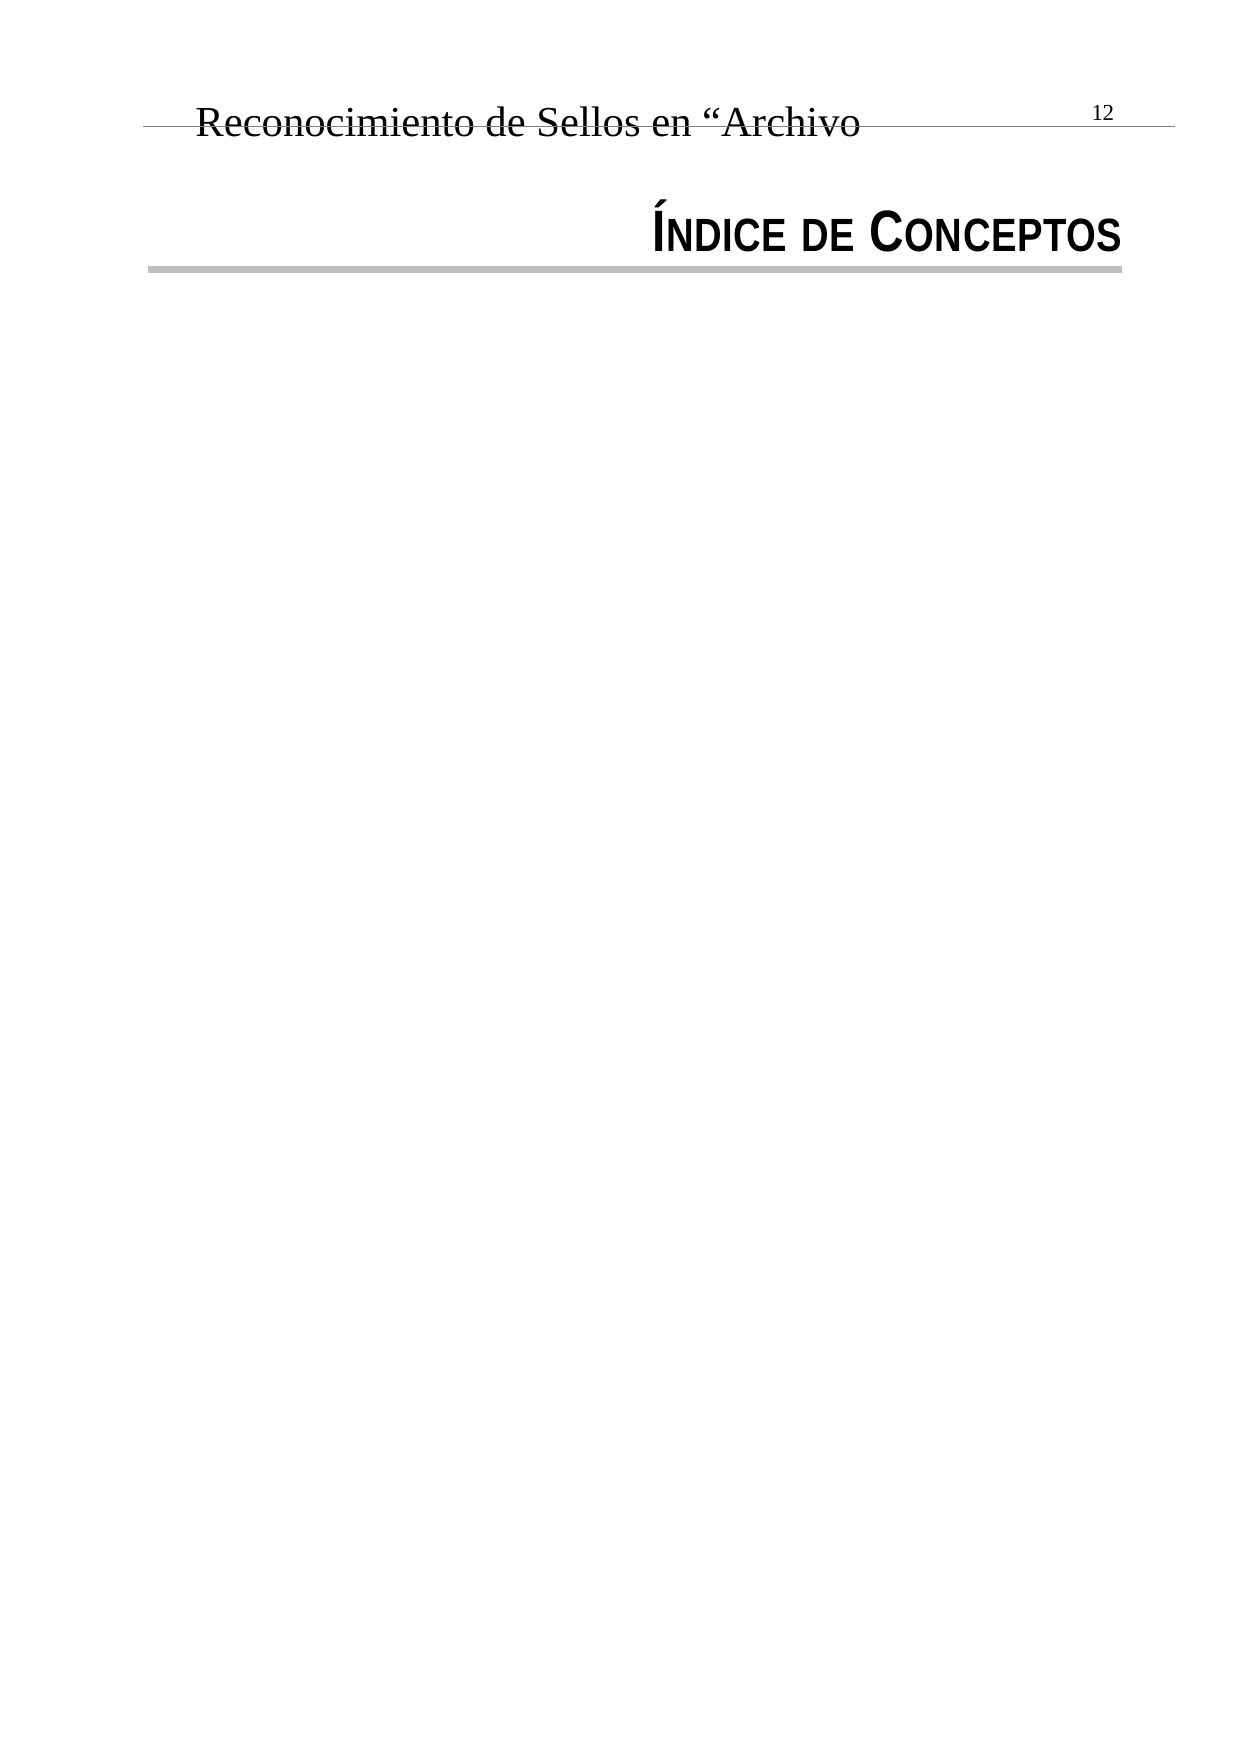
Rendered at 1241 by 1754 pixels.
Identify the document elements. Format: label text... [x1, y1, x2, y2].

subtitle Índice de Conceptos [148, 197, 1122, 266]
